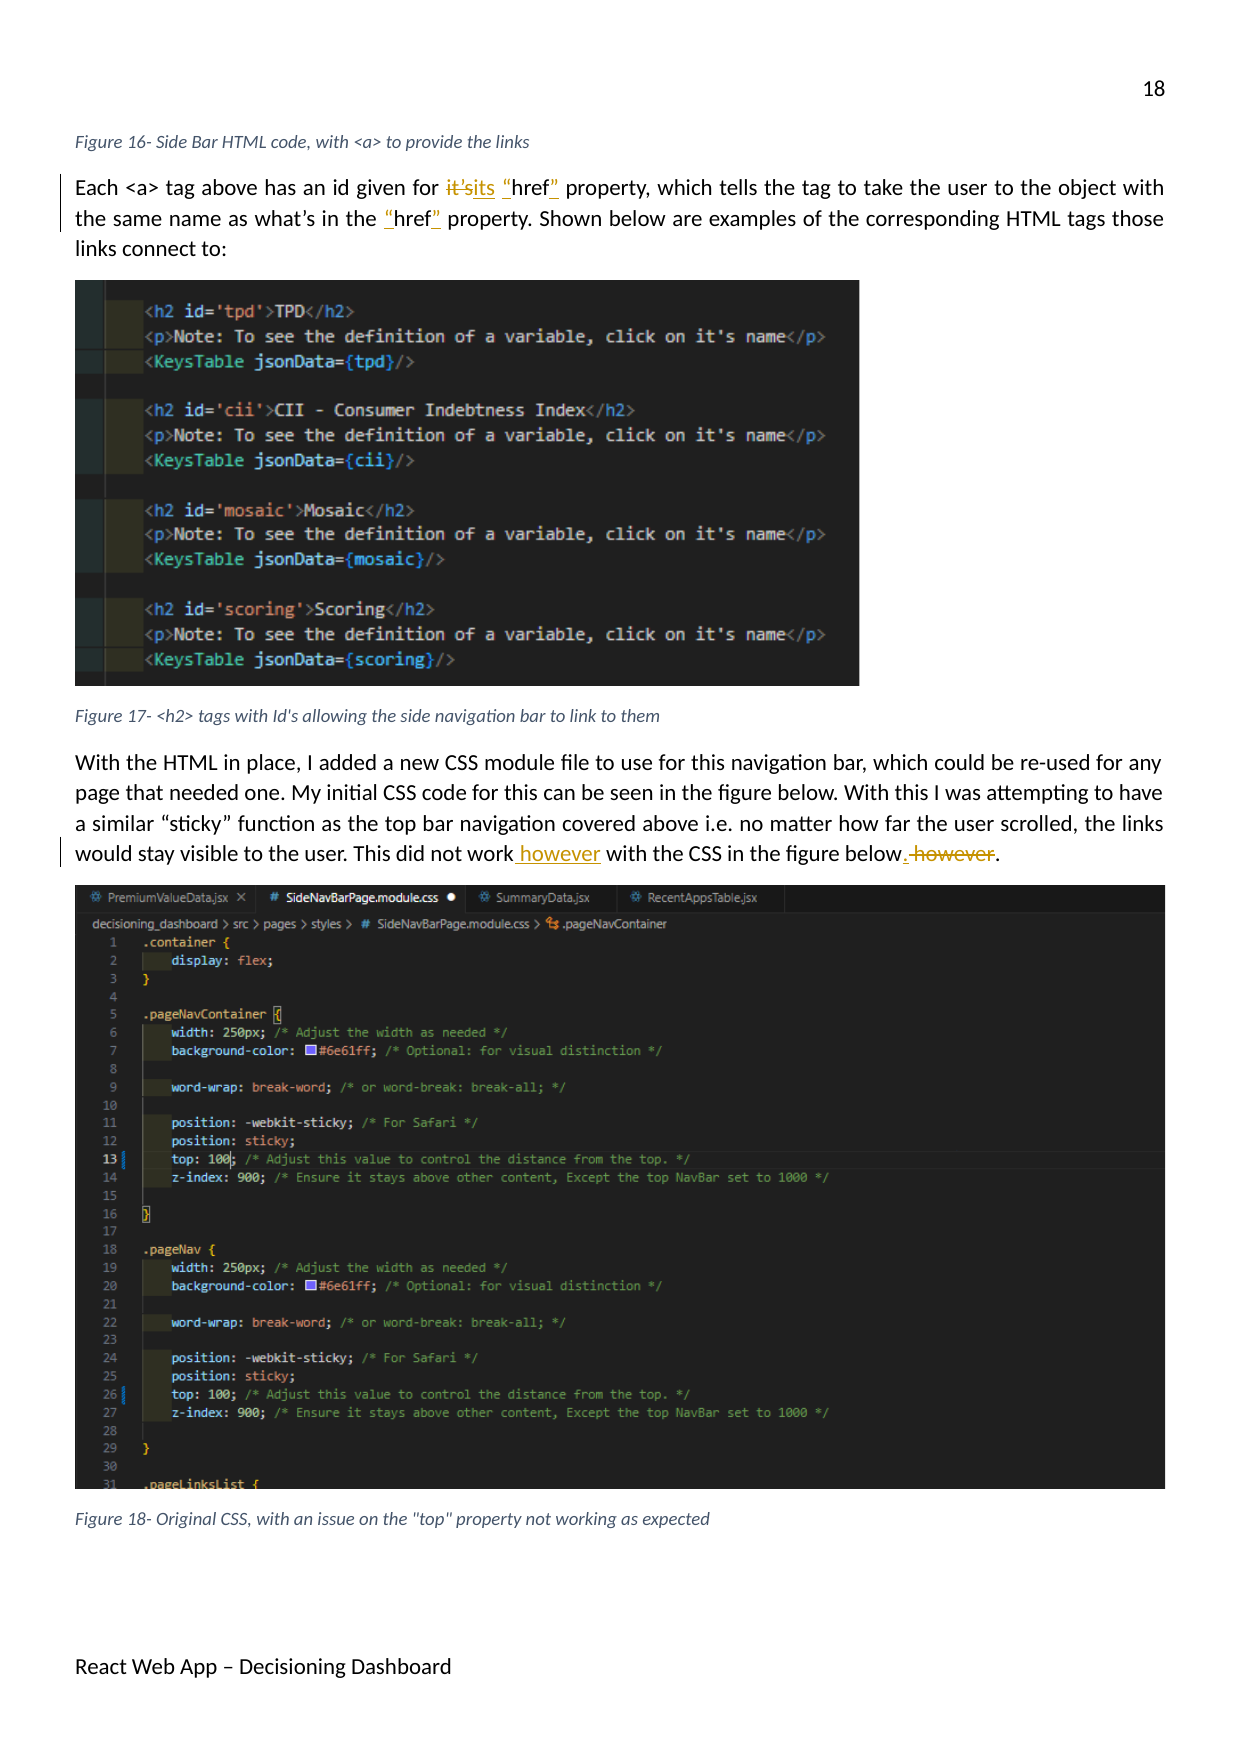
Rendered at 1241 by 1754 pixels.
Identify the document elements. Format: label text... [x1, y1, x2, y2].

picture [75, 280, 860, 686]
text Figure 17- <h2> tags with Id's allowing the side navigation bar to link to them [75, 704, 1165, 727]
text Figure 16- Side Bar HTML code, with <a> to provide the links [75, 130, 1165, 153]
text With the HTML in place, I added a new CSS module file to use for this navigation bar, which could be re-used for any page that needed one. My initial CSS code for this can be seen in the figure below. With this I was attempting to have a similar “sticky” function as the top bar navigation covered above i.e. no matter how far the user scrolled, the links would stay visible to the user. This did not work with the CSS in the figure below. [75, 748, 1165, 867]
text Figure 18- Original CSS, with an issue on the "top" property not working as expected [75, 1507, 1165, 1530]
text Each <a> tag above has an id given for href property, which tells the tag to take the user to the object with the same name as what’s in the href property. Shown below are examples of the corresponding HTML tags those links connect to: [75, 173, 1165, 262]
picture [75, 885, 1166, 1489]
